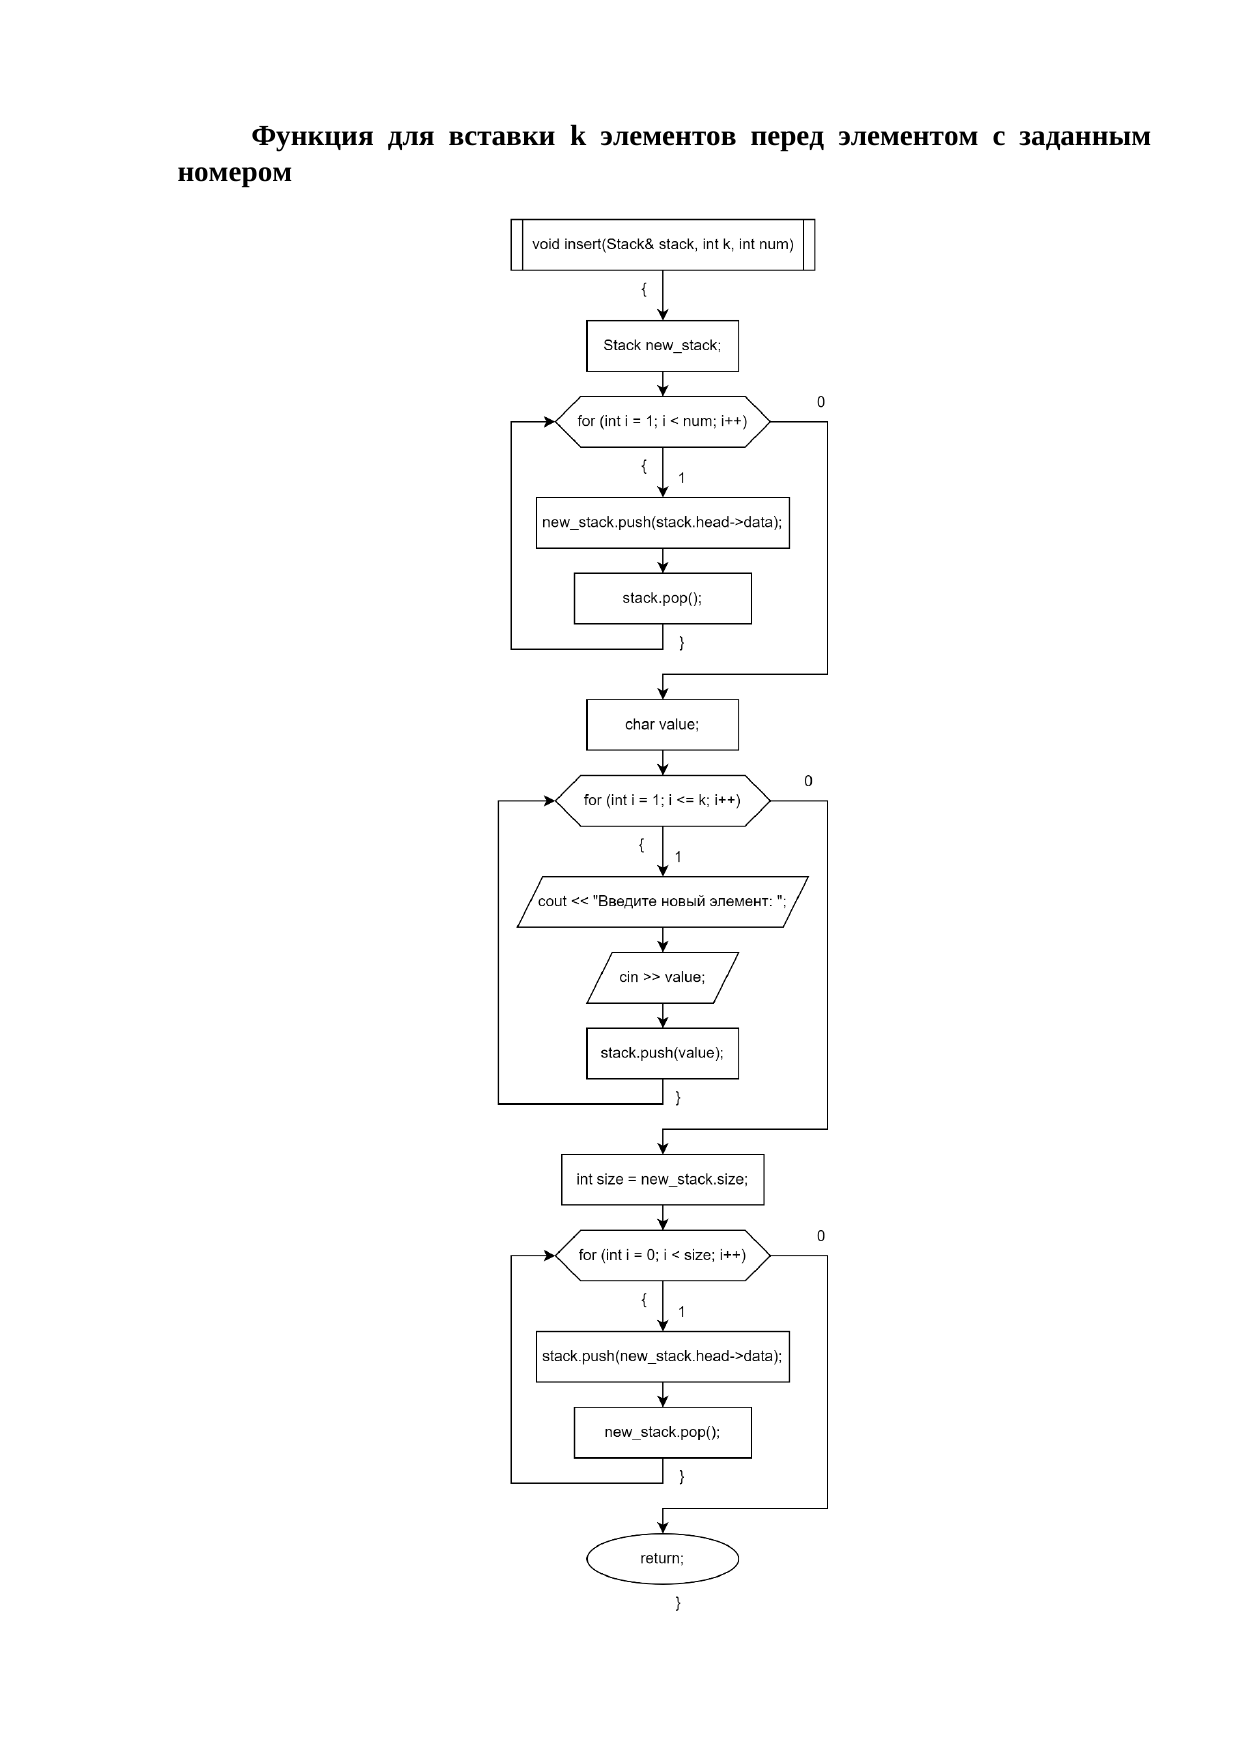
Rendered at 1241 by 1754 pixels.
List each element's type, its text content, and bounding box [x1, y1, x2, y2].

picture [476, 207, 853, 1635]
text Функция для вставки k элементов перед элементом с заданным номером [177, 118, 1152, 188]
